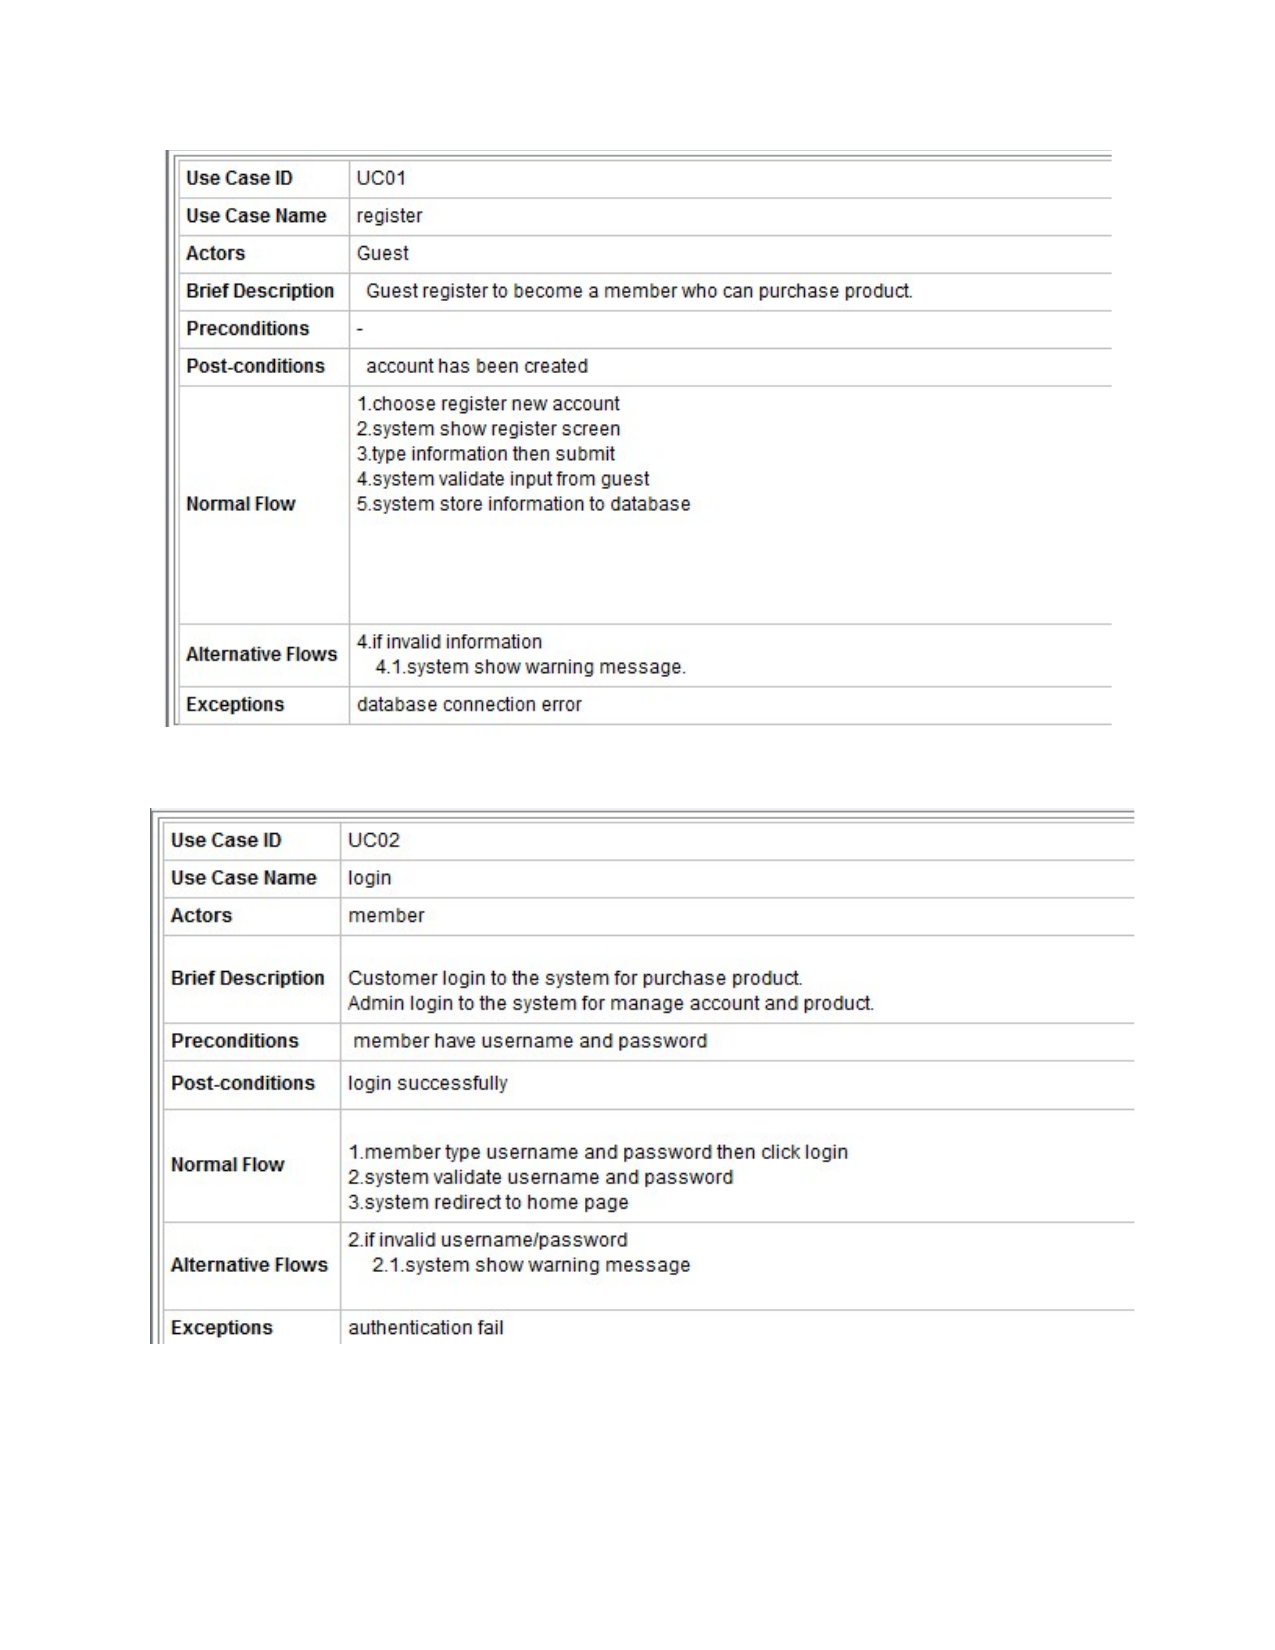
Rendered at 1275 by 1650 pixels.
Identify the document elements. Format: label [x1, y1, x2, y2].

picture [150, 808, 1135, 1344]
picture [163, 150, 1112, 727]
